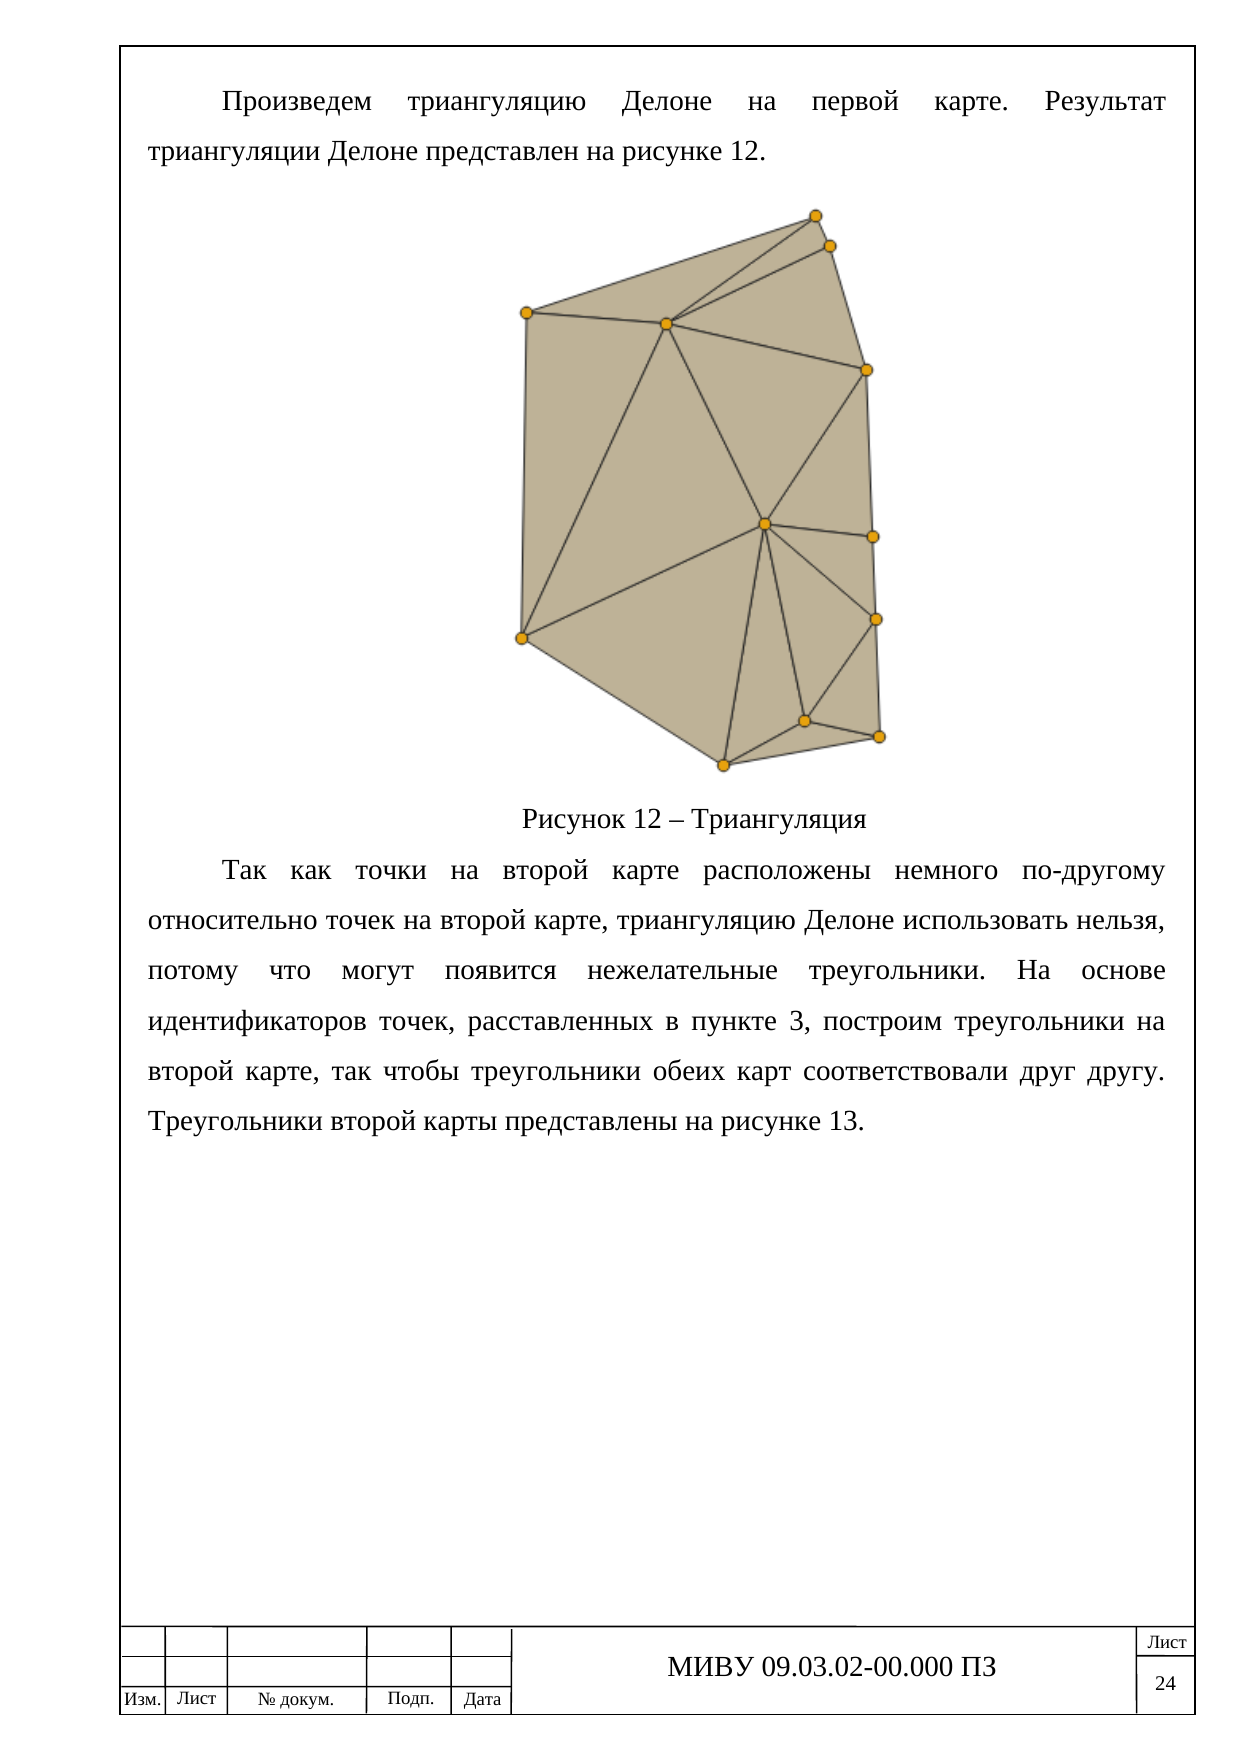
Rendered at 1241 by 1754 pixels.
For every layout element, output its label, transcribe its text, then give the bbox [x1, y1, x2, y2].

picture [476, 183, 913, 788]
list Так как точки на второй карте расположены немного по-другому относительно точек на второй карте, триангуляцию Делоне использовать нельзя, потому что могут появится нежелательные треугольники. На основе идентификаторов точек, расставленных в пункте 3, построим треугольники на второй карте, так чтобы треугольники обеих карт соответствовали друг другу. Треугольники второй карты представлены на рисунке 13. [148, 852, 1167, 1137]
list Рисунок 12 – Триангуляция [148, 802, 1167, 835]
list Произведем триангуляцию Делоне на первой карте. Результат триангуляции Делоне представлен на рисунке 12. [148, 83, 1167, 167]
